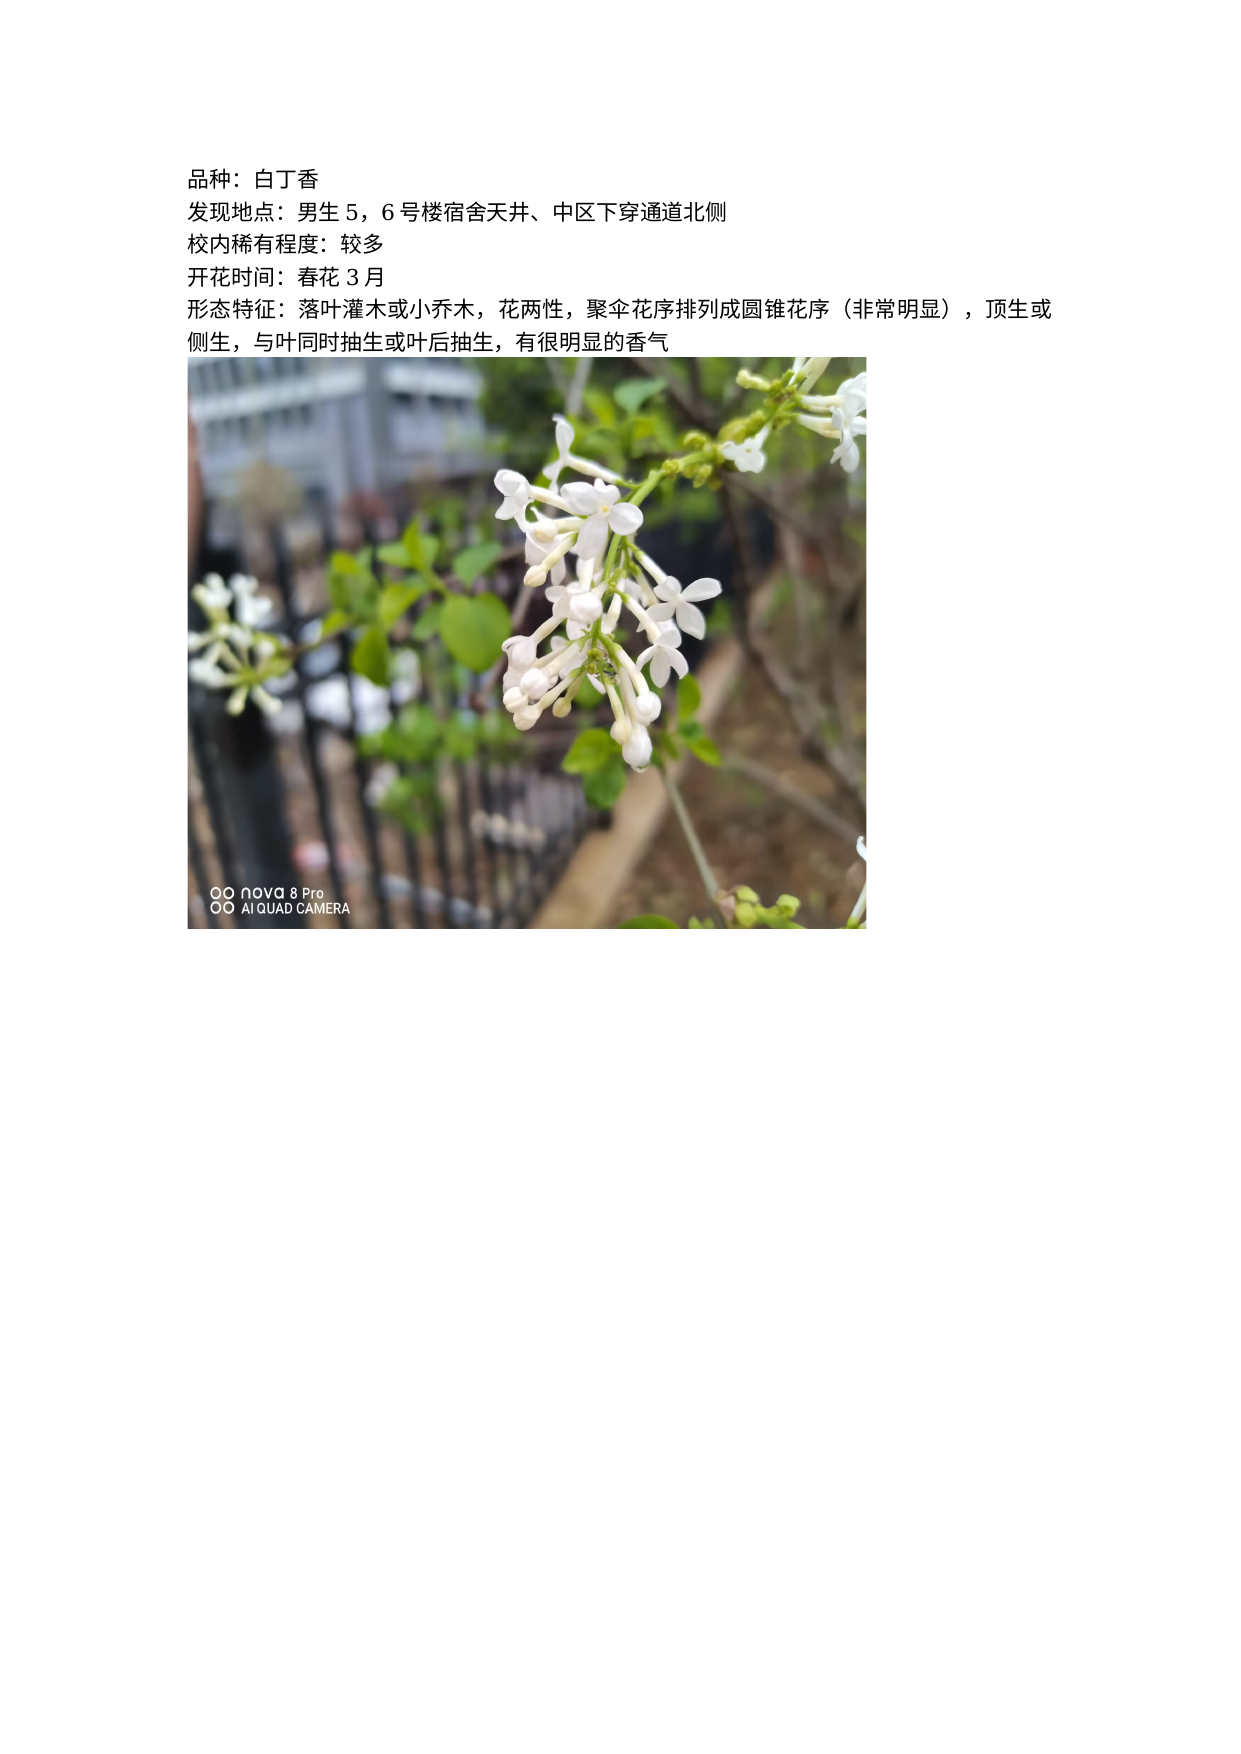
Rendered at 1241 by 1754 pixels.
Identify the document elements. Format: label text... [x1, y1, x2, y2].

picture [187, 357, 867, 929]
text 品种：白丁香 [187, 162, 1053, 194]
text 校内稀有程度：较多 [187, 227, 1053, 259]
text 开花时间：春花 3月 [187, 259, 1053, 292]
text 形态特征：落叶灌木或小乔木，花两性，聚伞花序排列成圆锥花序（非常明显），顶生或侧生，与叶同时抽生或叶后抽生，有很明显的香气 [187, 292, 1053, 357]
text 发现地点：男生5，6号楼宿舍天井、中区下穿通道北侧 [187, 194, 1053, 227]
